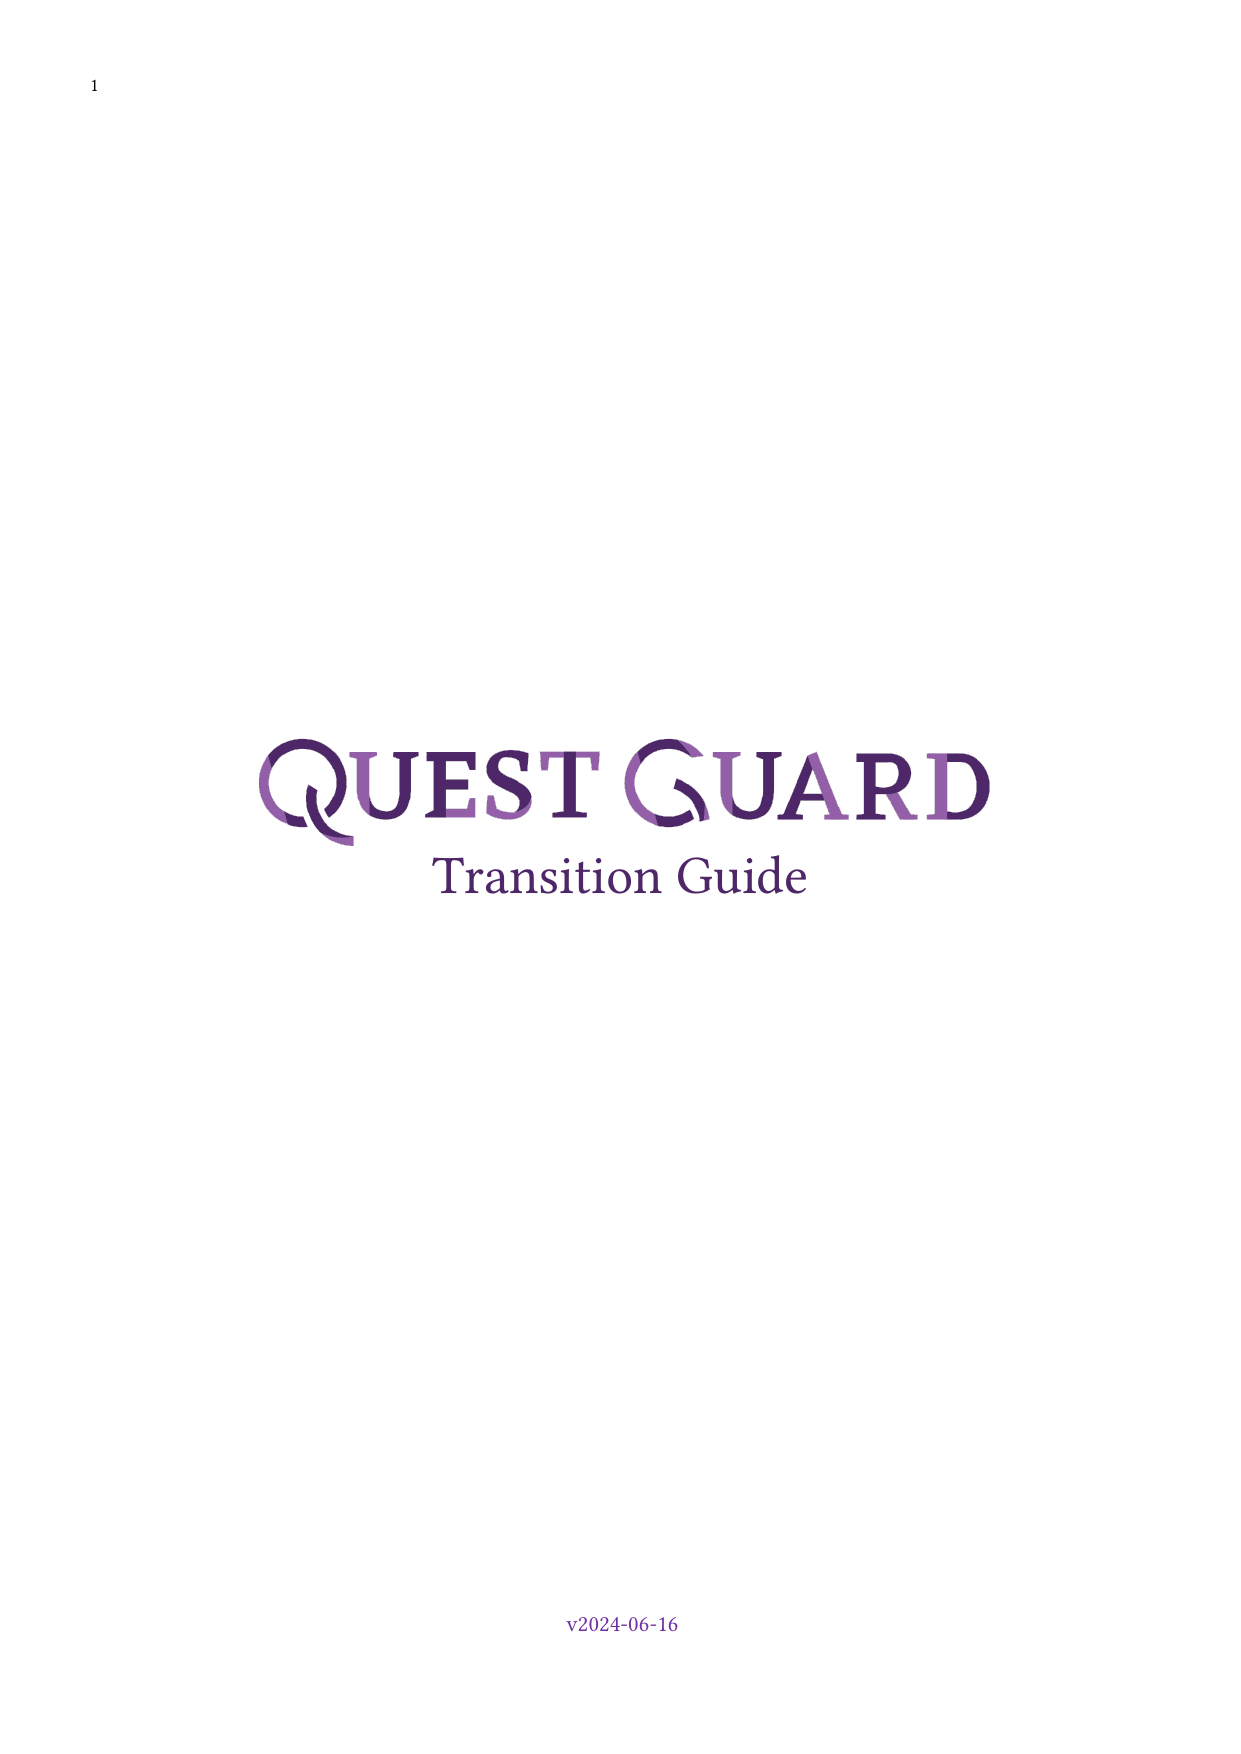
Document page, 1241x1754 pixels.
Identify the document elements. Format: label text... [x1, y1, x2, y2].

text Transition Guide [90, 846, 1150, 907]
picture [258, 738, 990, 846]
